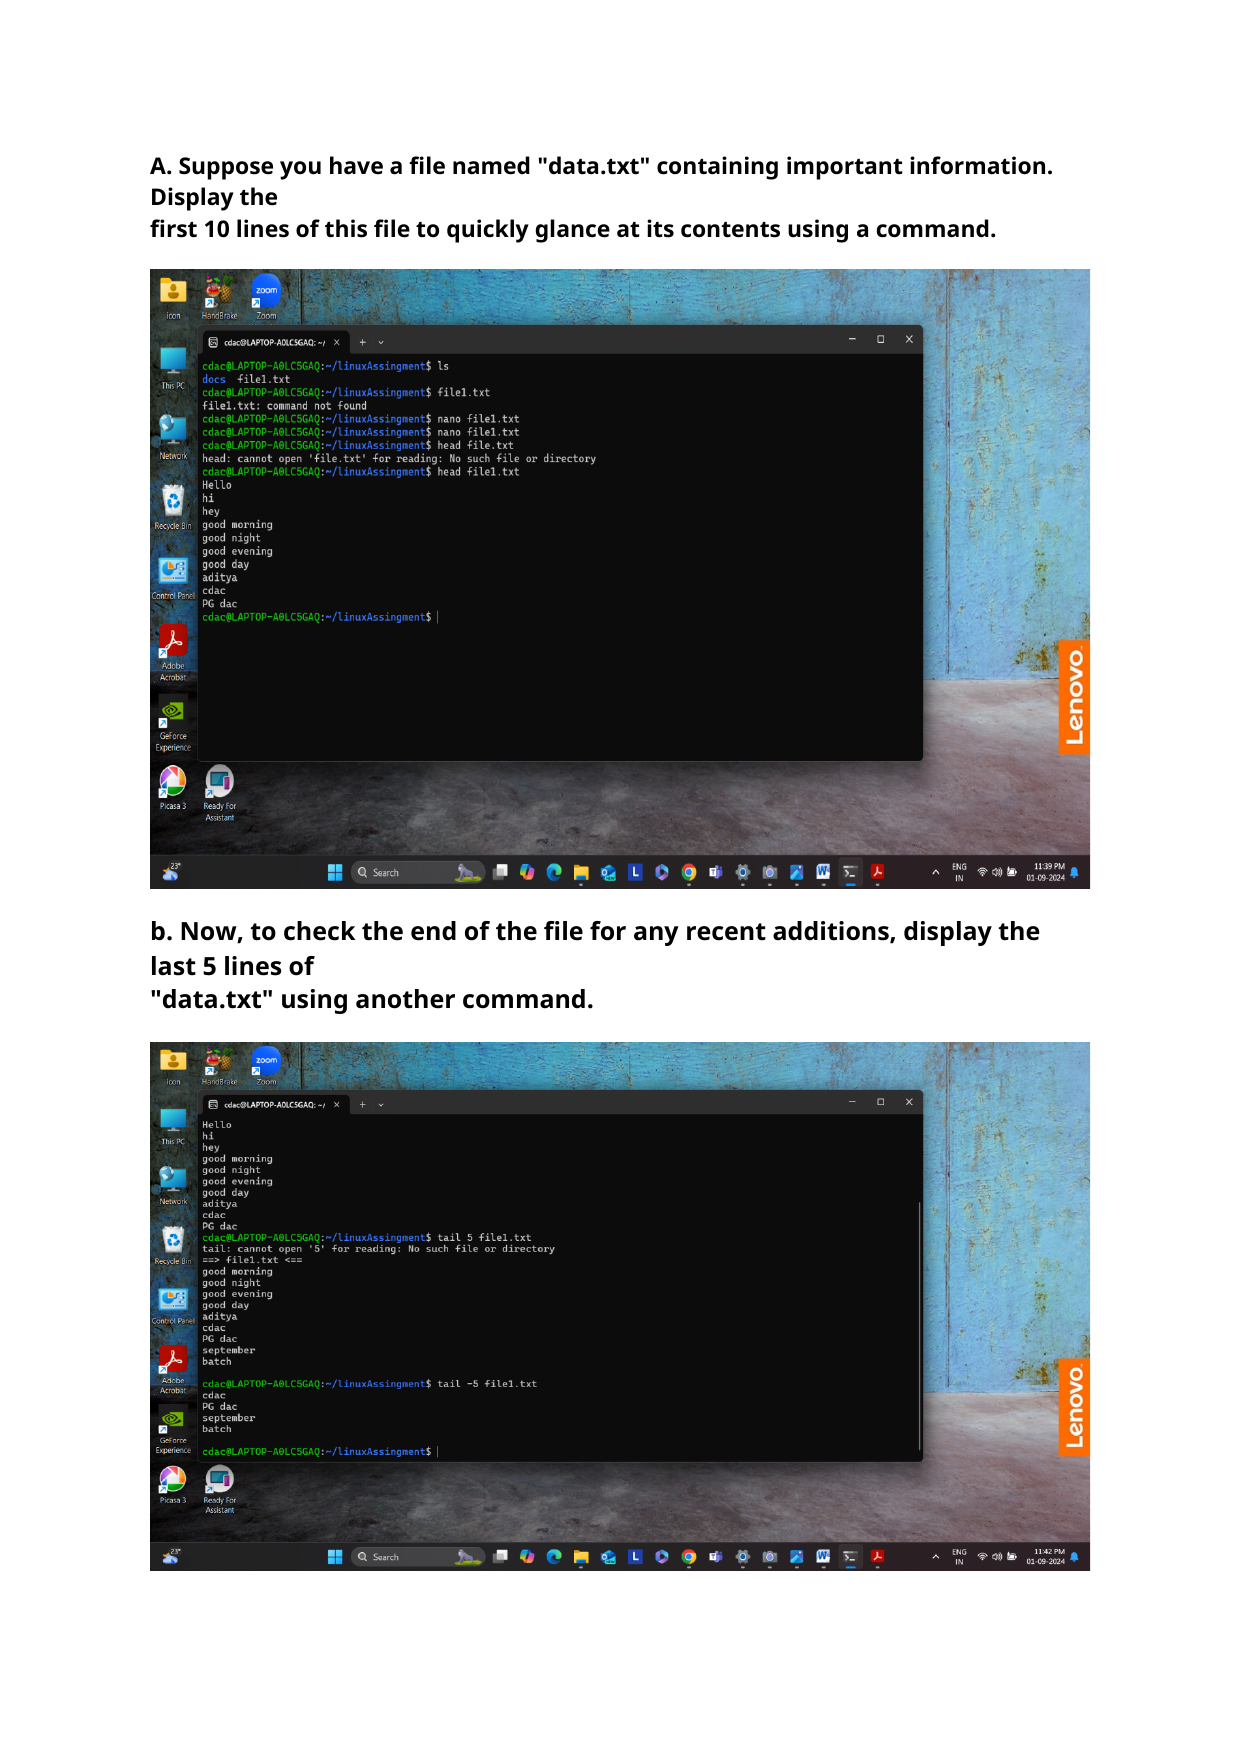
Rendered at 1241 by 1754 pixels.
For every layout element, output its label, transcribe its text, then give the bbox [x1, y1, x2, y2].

text first 10 lines of this file to quickly glance at its contents using a command. [150, 212, 1090, 244]
text A. Suppose you have a file named "data.txt" containing important information. Display the [150, 150, 1090, 212]
text "data.txt" using another command. [150, 982, 1090, 1016]
picture [150, 1042, 1091, 1571]
picture [150, 269, 1091, 889]
text b. Now, to check the end of the file for any recent additions, display the last 5 lines of [150, 914, 1090, 982]
